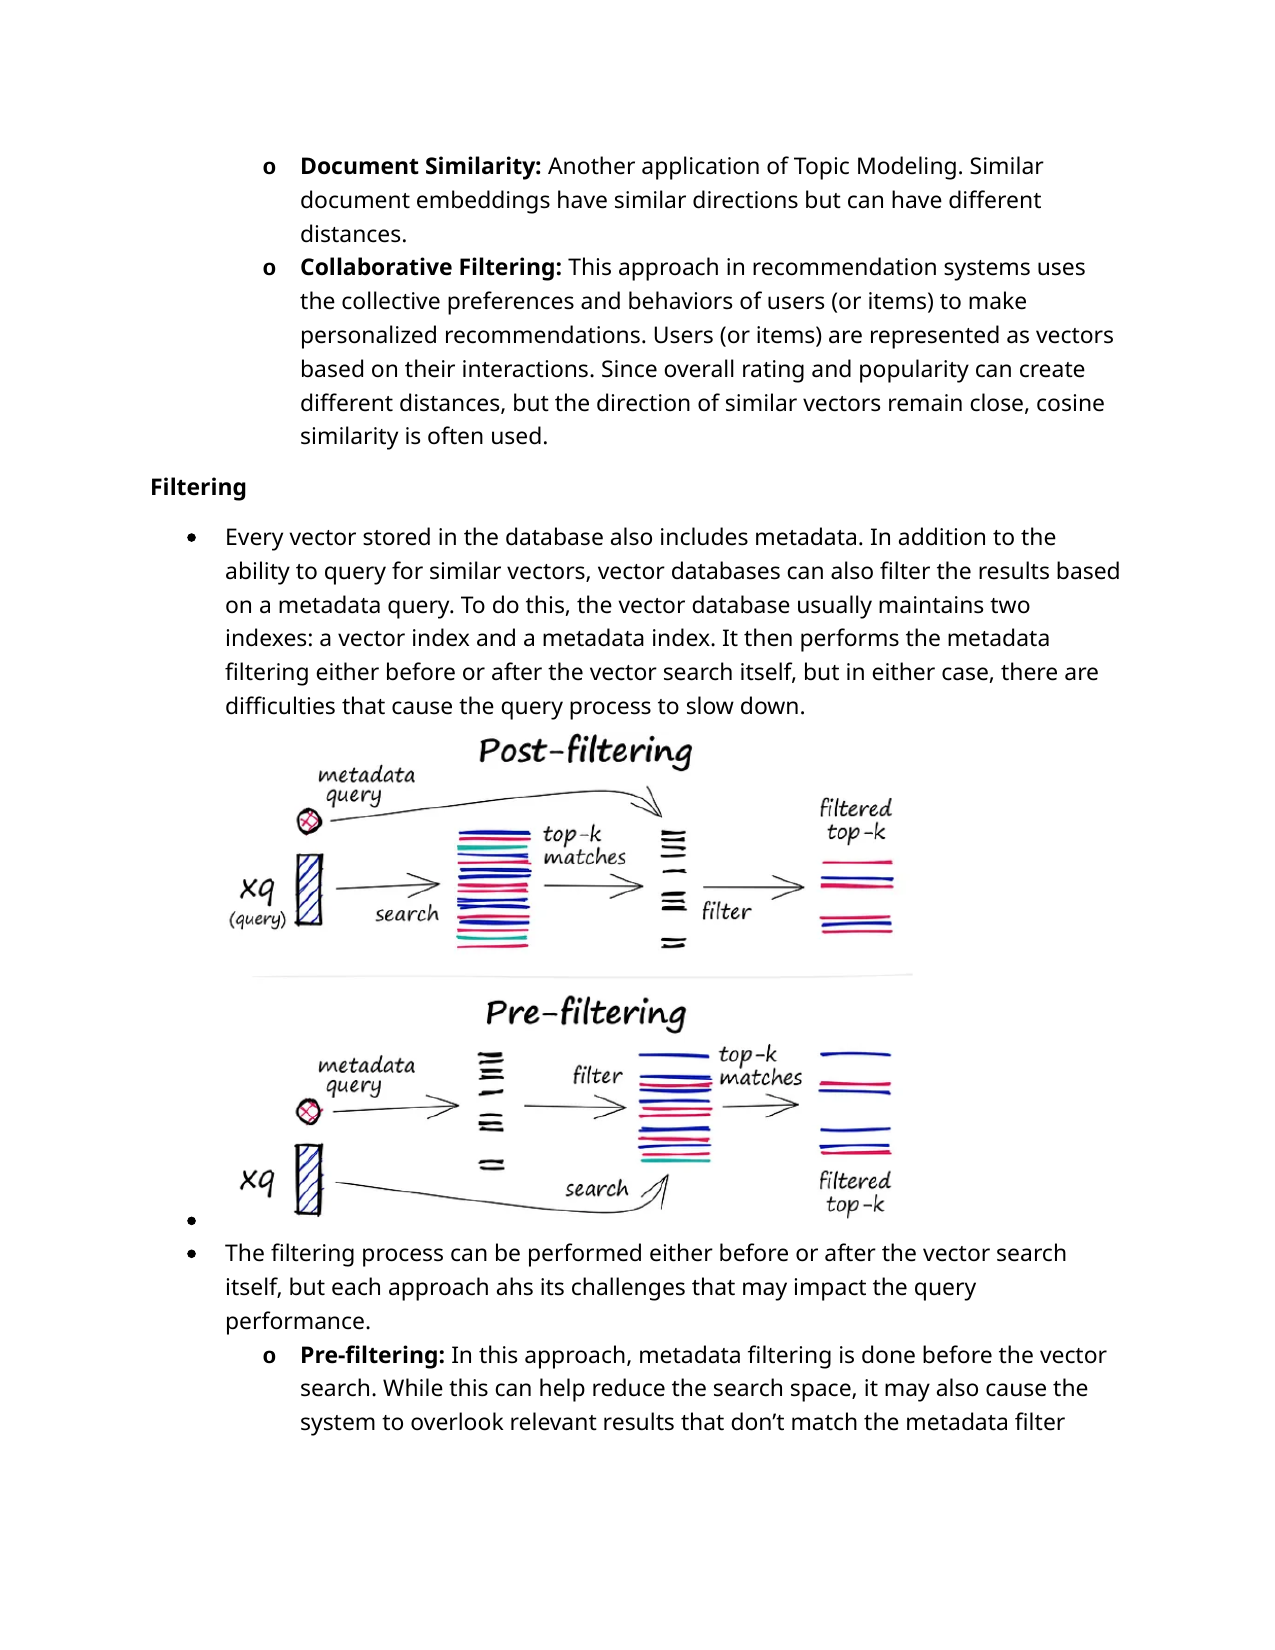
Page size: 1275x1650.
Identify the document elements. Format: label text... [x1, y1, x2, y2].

list Document Similarity: Another application of Topic Modeling. Similar document embeddings have similar directions but can have different distances. [262, 150, 1125, 249]
list Every vector stored in the database also includes metadata. In addition to the ability to query for similar vectors, vector databases can also filter the results based on a metadata query. To do this, the vector database usually maintains two indexes: a vector index and a metadata index. It then performs the metadata filtering either before or after the vector search itself, but in either case, there are difficulties that cause the query process to slow down. [187, 521, 1125, 721]
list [262, 1338, 1125, 1437]
text Filtering [150, 471, 1125, 502]
list The filtering process can be performed either before or after the vector search itself, but each approach ahs its challenges that may impact the query performance. [187, 1237, 1125, 1336]
picture [225, 723, 913, 1229]
list Collaborative Filtering: This approach in recommendation systems uses the collective preferences and behaviors of users (or items) to make personalized recommendations. Users (or items) are represented as vectors based on their interactions. Since overall rating and popularity can create different distances, but the direction of similar vectors remain close, cosine similarity is often used. [262, 251, 1125, 451]
